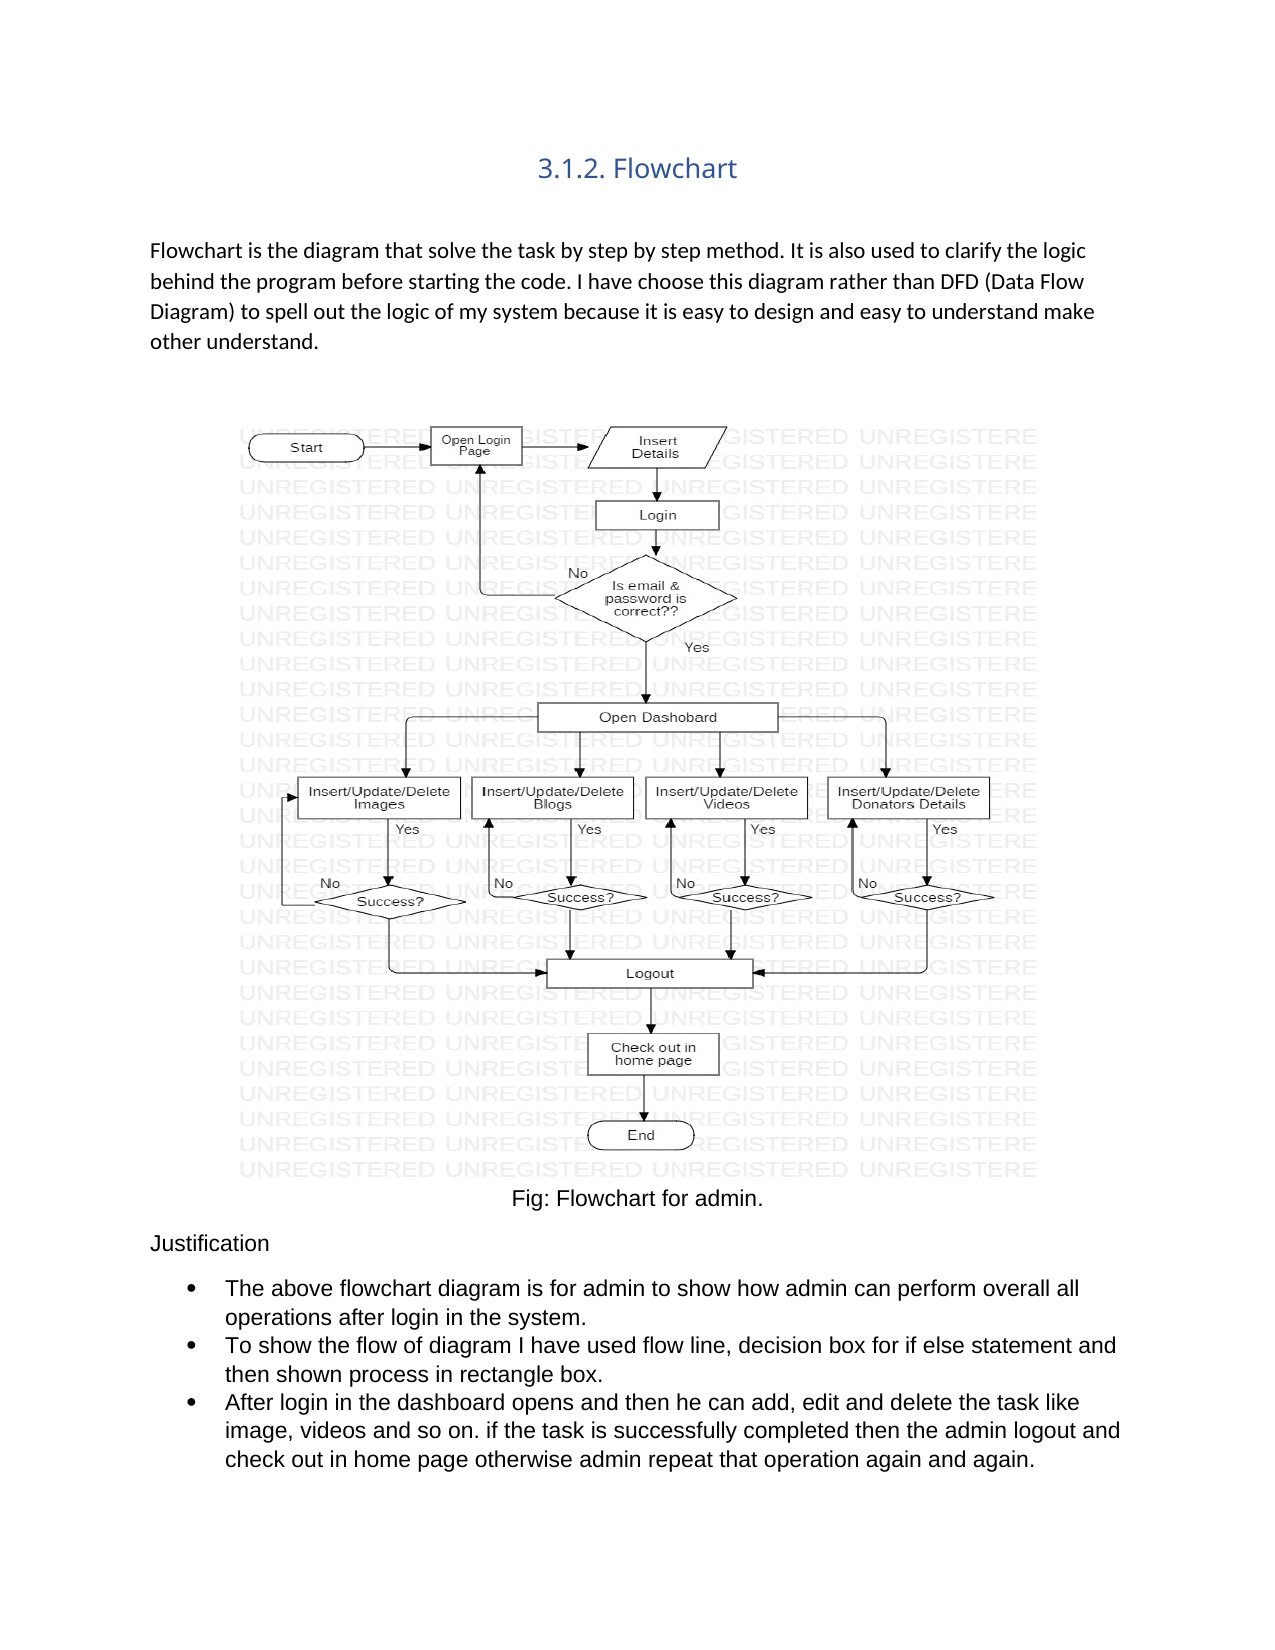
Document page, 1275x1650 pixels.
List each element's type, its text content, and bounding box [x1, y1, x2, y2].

text Justification [150, 1230, 1125, 1257]
picture [239, 418, 1036, 1183]
list After login in the dashboard opens and then he can add, edit and delete the task like image, videos and so on. if the task is successfully completed then the admin logout and check out in home page otherwise admin repeat that operation again and again. [187, 1389, 1125, 1472]
text Fig: Flowchart for admin. [150, 1185, 1125, 1211]
list The above flowchart diagram is for admin to show how admin can perform overall all operations after login in the system. [187, 1275, 1125, 1330]
subtitle 3.1.2. Flowchart [150, 150, 1125, 187]
text Flowchart is the diagram that solve the task by step by step method. It is also used to clarify the logic behind the program before starting the code. I have choose this diagram rather than DFD (Data Flow Diagram) to spell out the logic of my system because it is easy to design and easy to understand make other understand. [150, 237, 1125, 355]
list To show the flow of diagram I have used flow line, decision box for if else statement and then shown process in rectangle box. [187, 1332, 1125, 1387]
